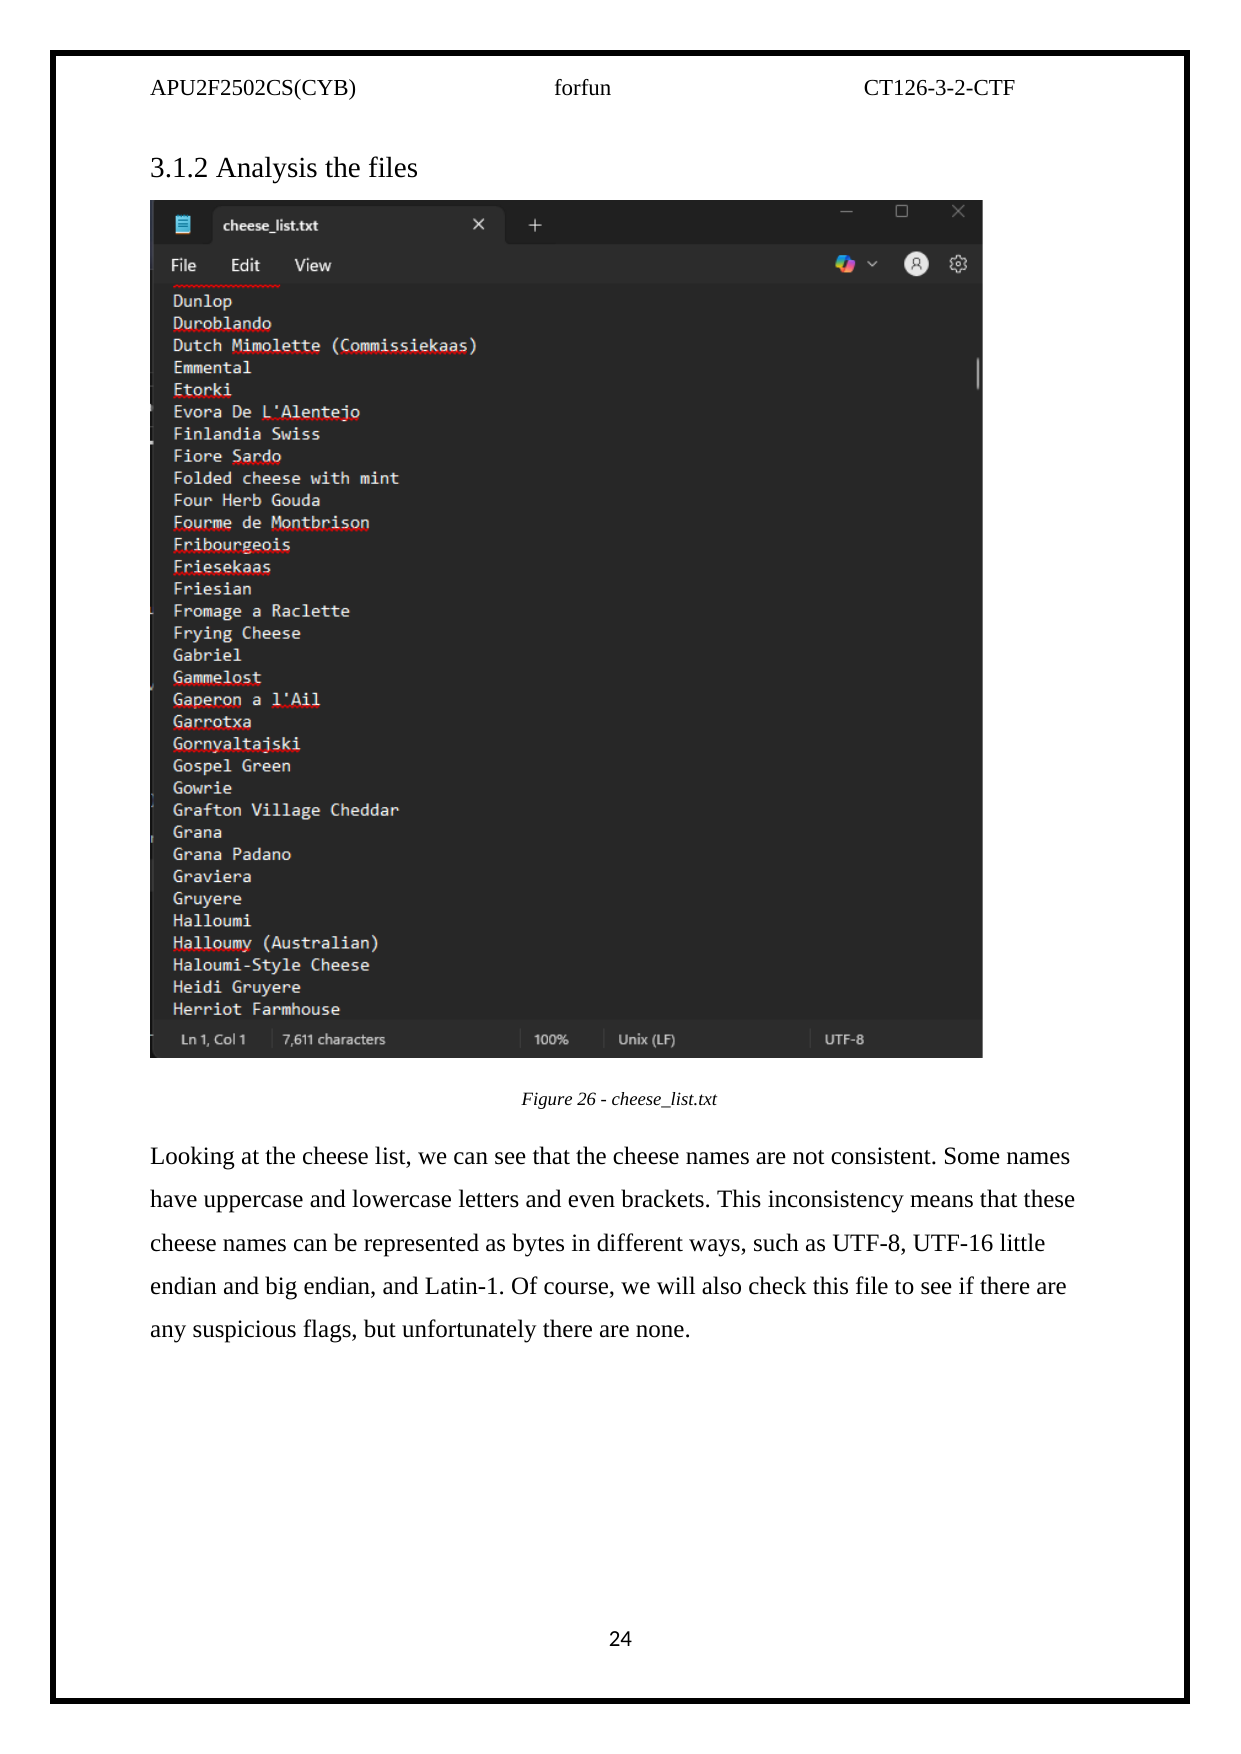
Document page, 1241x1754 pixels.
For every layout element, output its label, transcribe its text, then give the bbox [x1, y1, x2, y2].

text Figure 26 - cheese_list.txt [150, 1088, 1090, 1110]
picture [150, 200, 983, 1058]
text Looking at the cheese list, we can see that the cheese names are not consistent. Some names have uppercase and lowercase letters and even brackets. This inconsistency means that these cheese names can be represented as bytes in different ways, such as UTF-8, UTF-16 little endian and big endian, and Latin-1. Of course, we will also check this file to see if there are any suspicious flags, but unfortunately there are none. [150, 1141, 1090, 1343]
subtitle 3.1.2 Analysis the files [150, 150, 1090, 183]
